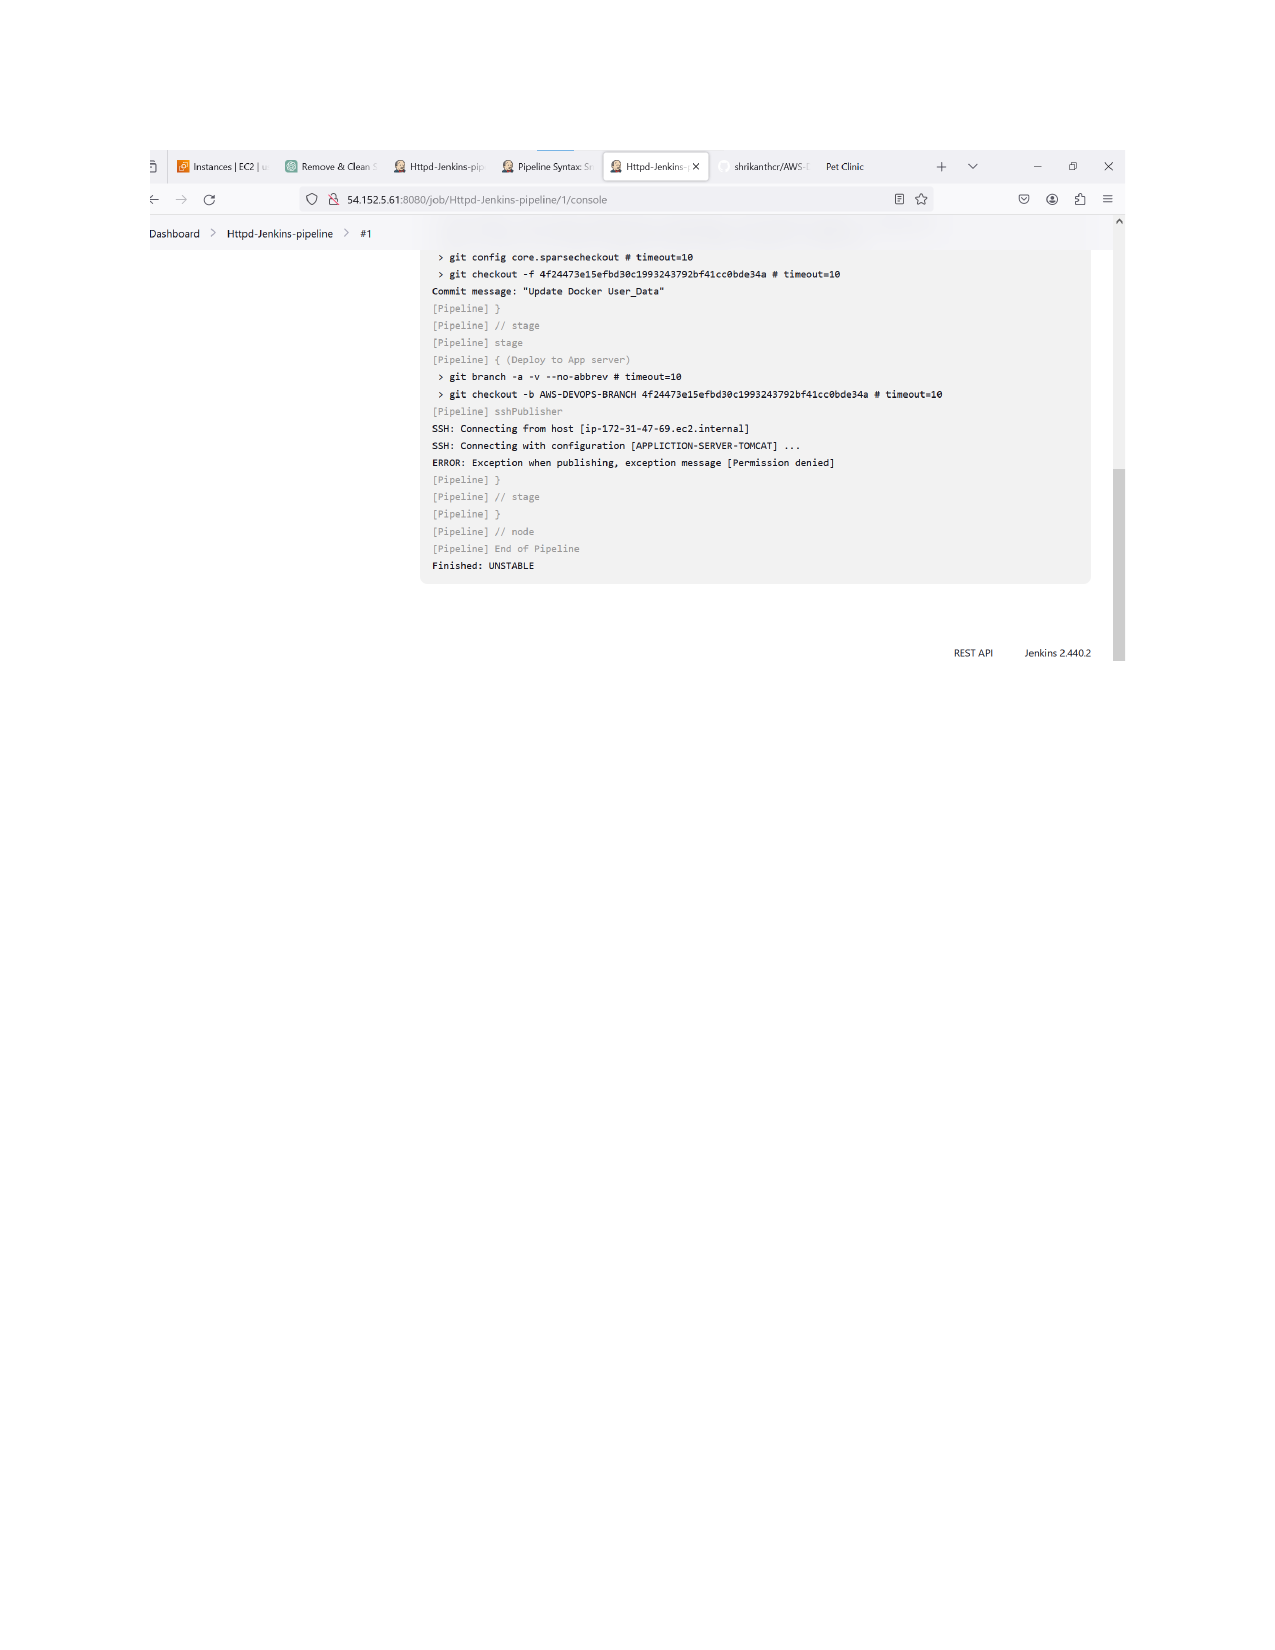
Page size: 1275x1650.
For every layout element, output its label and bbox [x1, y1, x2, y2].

picture [150, 150, 1125, 661]
